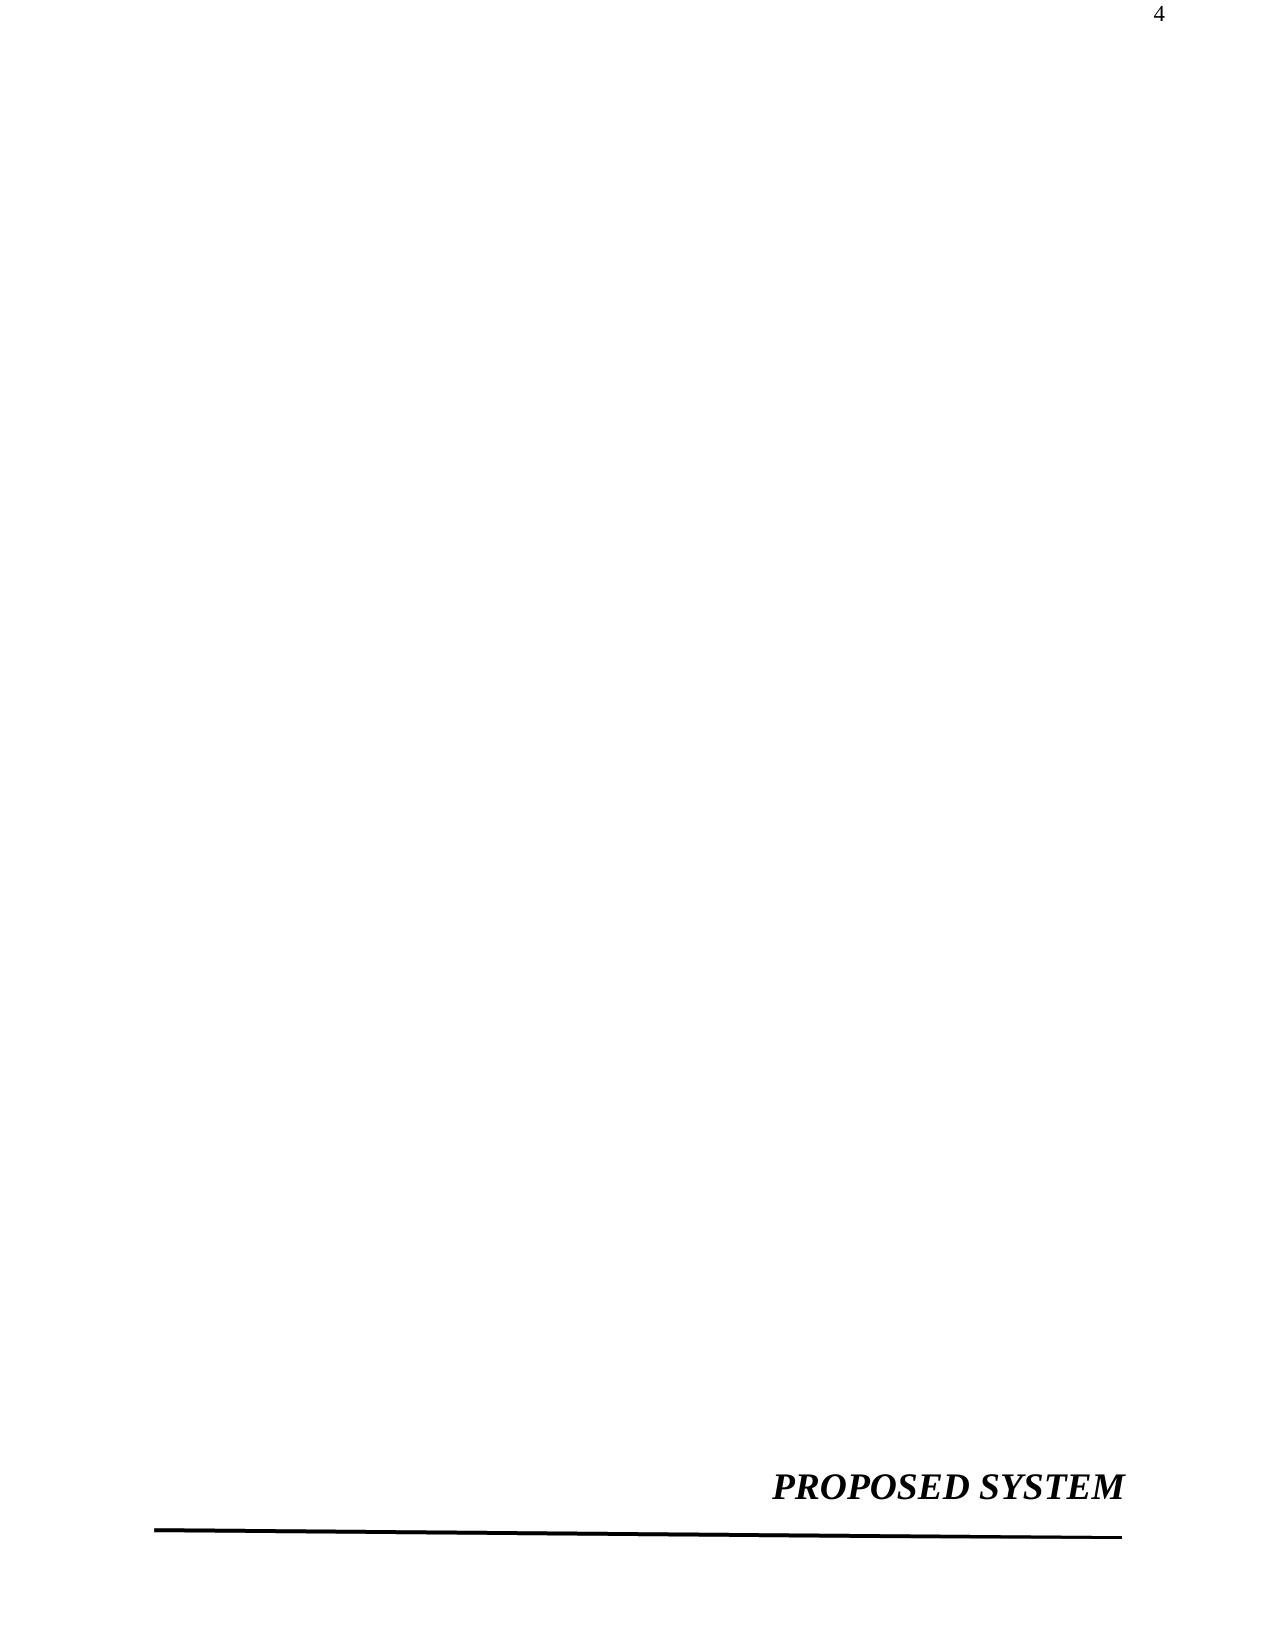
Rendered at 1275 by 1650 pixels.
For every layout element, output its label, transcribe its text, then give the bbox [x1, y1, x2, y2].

picture [153, 1528, 1123, 1539]
subtitle PROPOSED SYSTEM [772, 1464, 1164, 1507]
